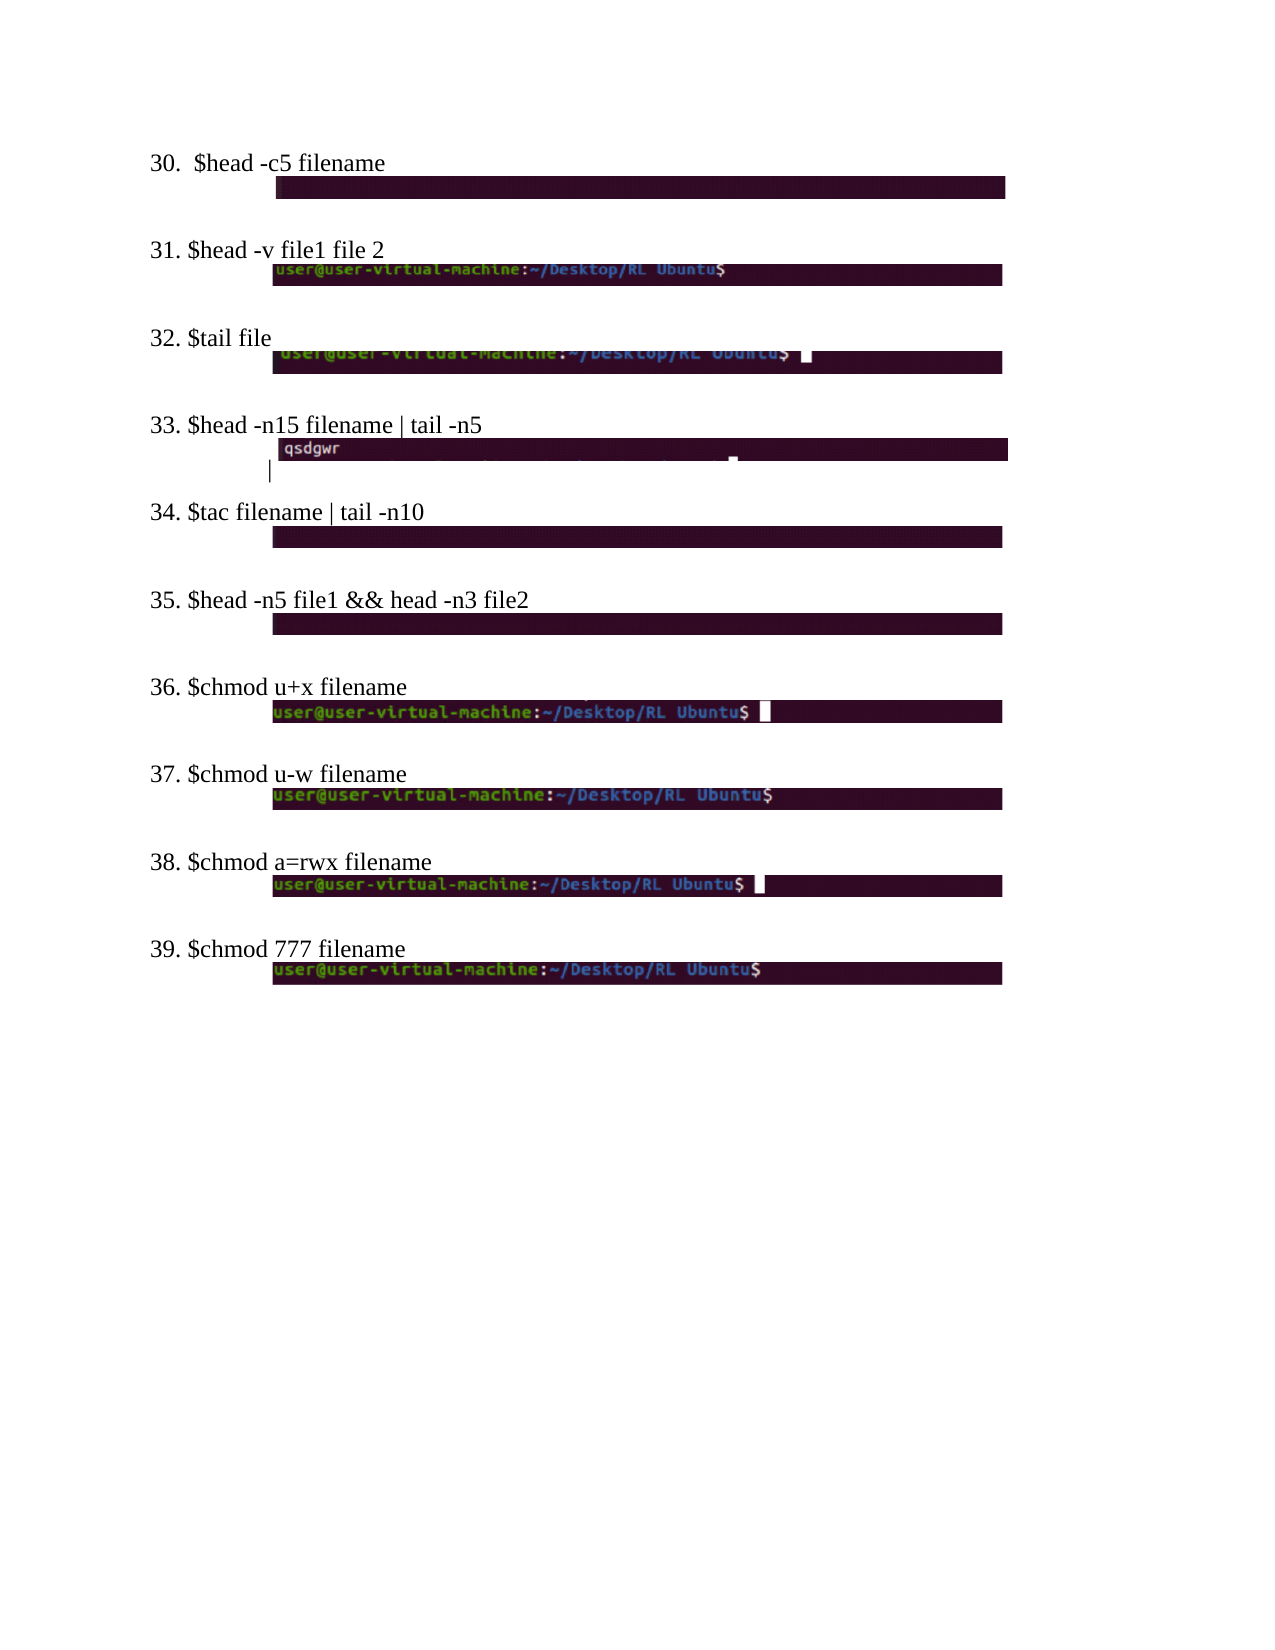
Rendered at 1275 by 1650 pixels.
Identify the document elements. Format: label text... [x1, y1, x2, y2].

text 38. $chmod a=rwx filename [150, 848, 1125, 875]
text 39. $chmod 777 filename [150, 936, 1125, 963]
text | [150, 456, 1125, 482]
text 31. $head -v file1 file 2 [150, 237, 1125, 264]
text 34. $tac filename | tail -n10 [150, 499, 1125, 526]
text 30. $head -c5 filename [150, 150, 1125, 177]
text 32. $tail file [150, 324, 1125, 352]
text 35. $head -n5 file1 && head -n3 file2 [150, 586, 1125, 613]
text 33. $head -n15 filename | tail -n5 [150, 412, 1125, 439]
text 36. $chmod u+x filename [150, 674, 1125, 701]
text 37. $chmod u-w filename [150, 761, 1125, 788]
